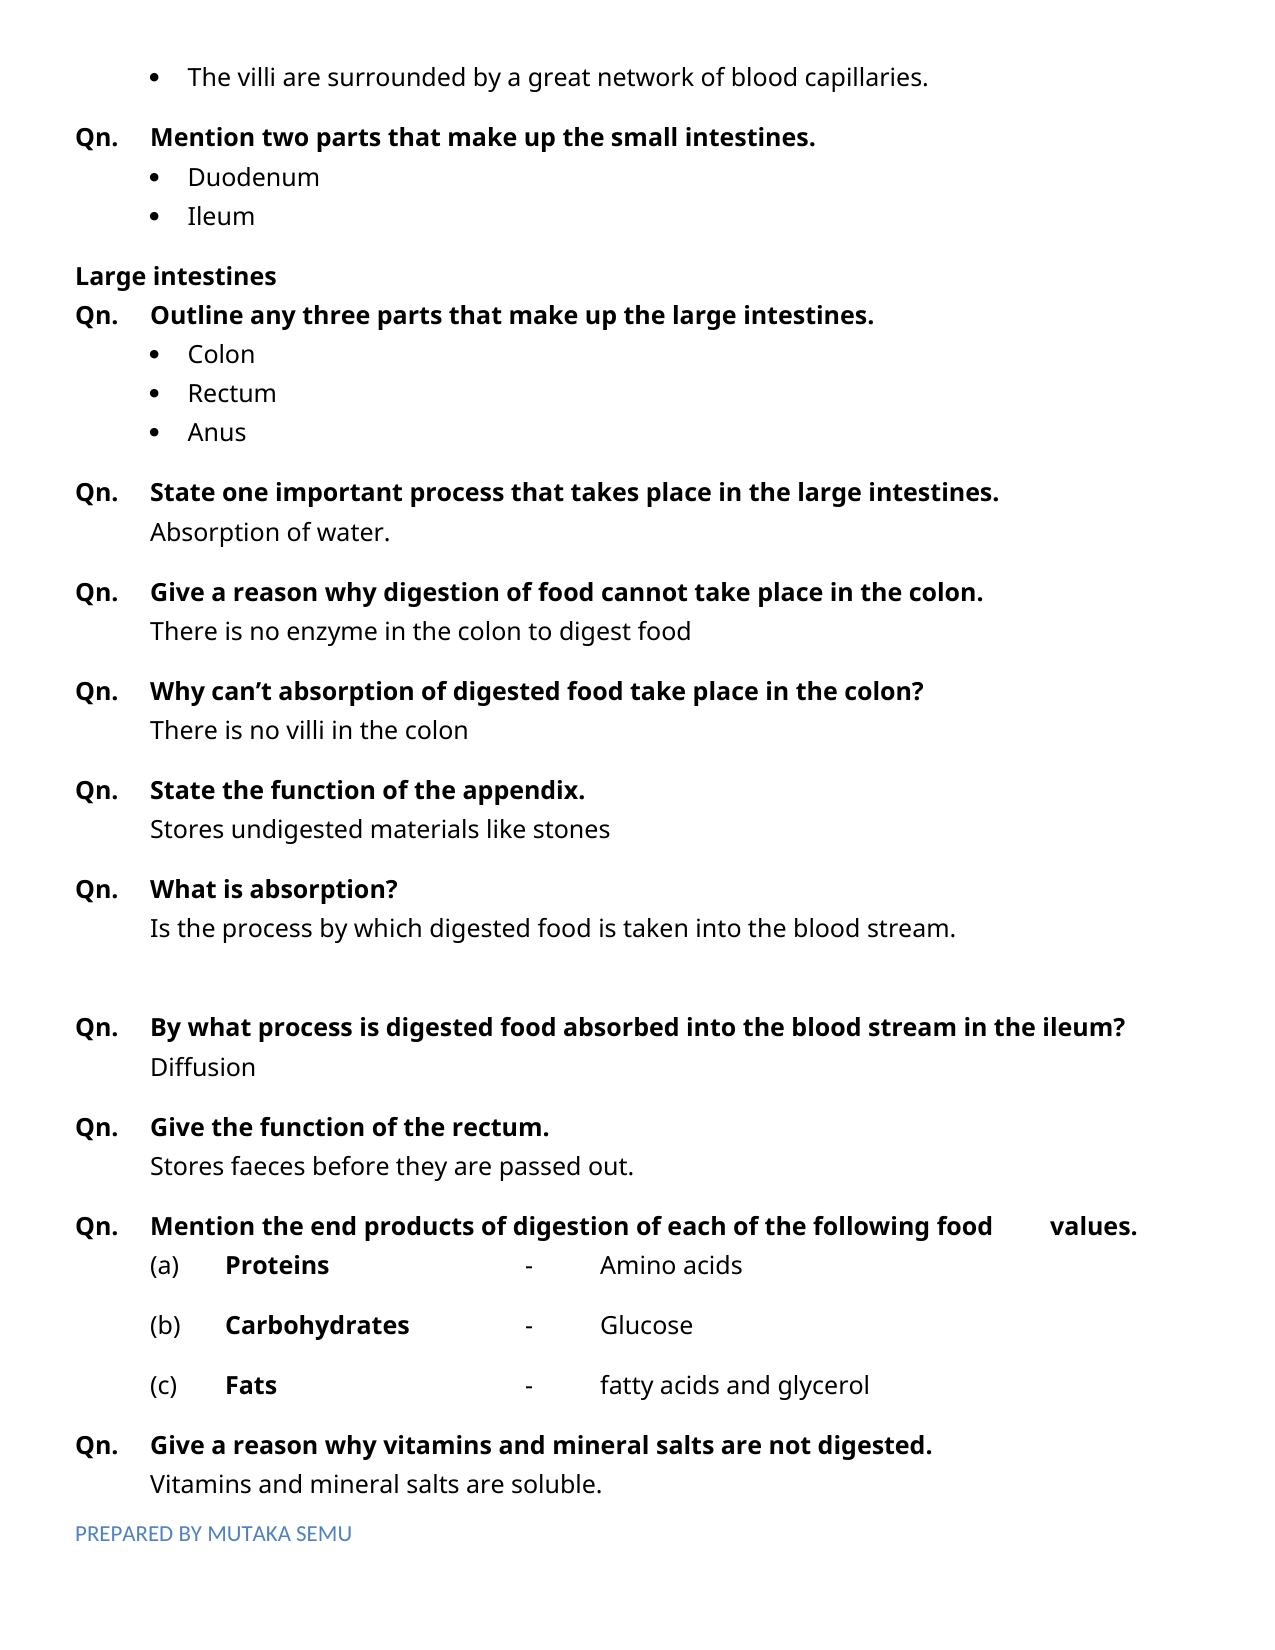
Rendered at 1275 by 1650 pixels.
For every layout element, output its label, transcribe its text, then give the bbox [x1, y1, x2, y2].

text Stores undigested materials like stones [75, 812, 1215, 846]
list The villi are surrounded by a great network of blood capillaries. [150, 60, 1215, 94]
list Rectum [150, 376, 1215, 410]
text Is the process by which digested food is taken into the blood stream. [75, 911, 1215, 945]
text Qn. What is absorption? [75, 872, 1215, 906]
text Qn. Give a reason why vitamins and mineral salts are not digested. [75, 1427, 1215, 1462]
text (b) Carbohydrates - Glucose [75, 1307, 1215, 1342]
list Ileum [150, 198, 1215, 232]
list Anus [150, 415, 1215, 449]
text Qn. Give a reason why digestion of food cannot take place in the colon. [75, 574, 1215, 608]
text Large intestines [75, 258, 1215, 292]
text Qn. Why can’t absorption of digested food take place in the colon? [75, 673, 1215, 707]
text Qn. State the function of the appendix. [75, 772, 1215, 807]
text Qn. Mention the end products of digestion of each of the following food values. [75, 1208, 1215, 1242]
list Colon [150, 337, 1215, 371]
text (a) Proteins - Amino acids [75, 1247, 1215, 1282]
text There is no villi in the colon [75, 712, 1215, 747]
text Qn. Outline any three parts that make up the large intestines. [75, 297, 1215, 332]
text Absorption of water. [75, 514, 1215, 548]
text Diffusion [75, 1049, 1215, 1083]
text (c) Fats - fatty acids and glycerol [75, 1367, 1215, 1402]
text Stores faeces before they are passed out. [75, 1148, 1215, 1182]
text Qn. Mention two parts that make up the small intestines. [75, 120, 1215, 154]
text Qn. By what process is digested food absorbed into the blood stream in the ileum? [75, 1010, 1215, 1044]
text Qn. Give the function of the rectum. [75, 1109, 1215, 1143]
text Qn. State one important process that takes place in the large intestines. [75, 475, 1215, 509]
list Duodenum [150, 159, 1215, 193]
text Vitamins and mineral salts are soluble. [75, 1467, 1215, 1501]
text There is no enzyme in the colon to digest food [75, 613, 1215, 647]
